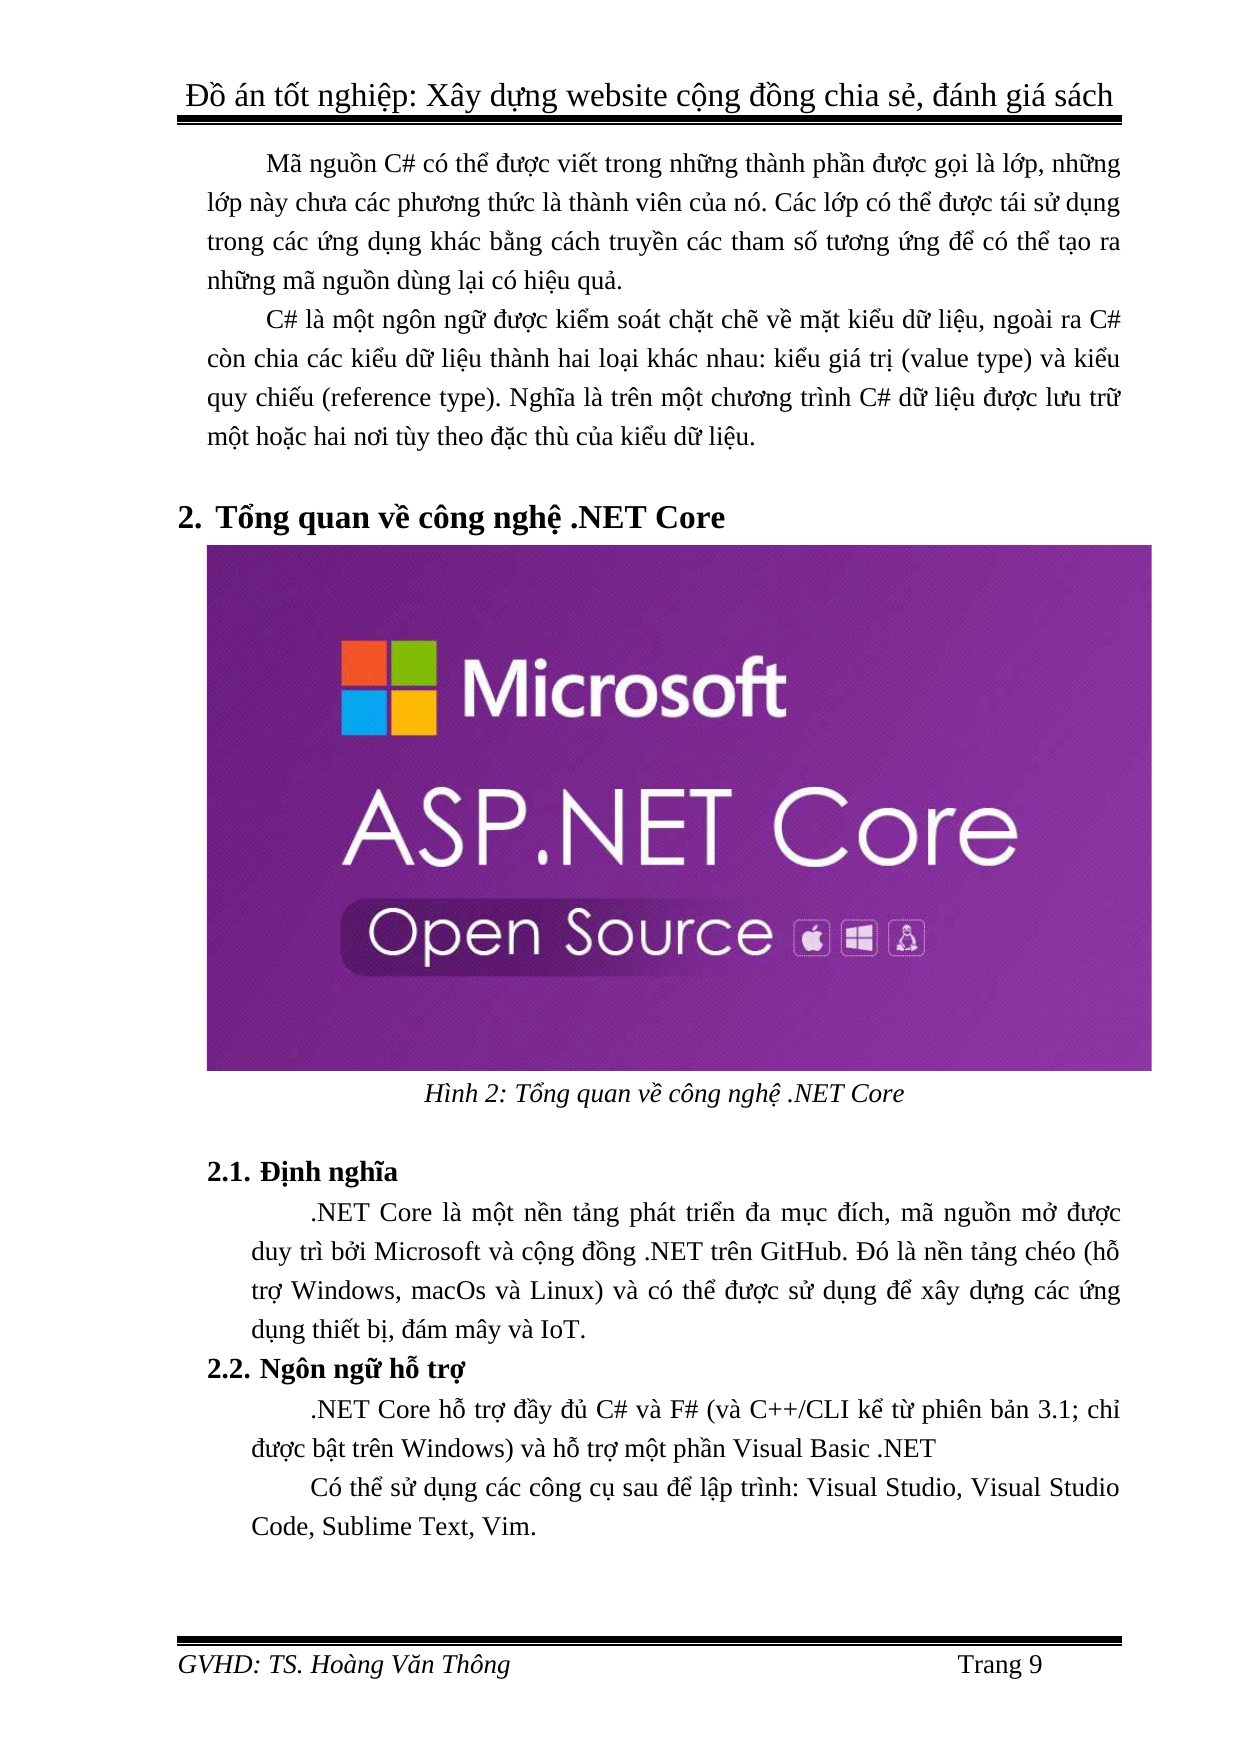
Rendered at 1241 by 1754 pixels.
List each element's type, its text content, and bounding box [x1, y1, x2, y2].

text .NET Core là một nền tảng phát triển đa mục đích, mã nguồn mở được duy trì bởi Microsoft và cộng đồng .NET trên GitHub. Đó là nền tảng chéo (hỗ trợ Windows, macOs và Linux) và có thể được sử dụng để xây dựng các ứng dụng thiết bị, đám mây và IoT. [251, 1196, 1122, 1344]
picture [206, 545, 1152, 1071]
list Tổng quan về công nghệ .NET Core [177, 497, 1122, 536]
list Ngôn ngữ hỗ trợ [207, 1352, 1122, 1385]
text Mã nguồn C# có thể được viết trong những thành phần được gọi là lớp, những lớp này chưa các phương thức là thành viên của nó. Các lớp có thể được tái sử dụng trong các ứng dụng khác bằng cách truyền các tham số tương ứng để có thể tạo ra những mã nguồn dùng lại có hiệu quả. [207, 148, 1122, 295]
text C# là một ngôn ngữ được kiểm soát chặt chẽ về mặt kiểu dữ liệu, ngoài ra C# còn chia các kiểu dữ liệu thành hai loại khác nhau: kiểu giá trị (value type) và kiểu quy chiếu (reference type). Nghĩa là trên một chương trình C# dữ liệu được lưu trữ một hoặc hai nơi tùy theo đặc thù của kiểu dữ liệu. [207, 303, 1122, 451]
list .NET Core hỗ trợ đầy đủ C# và F# (và C++/CLI kể từ phiên bản 3.1; chỉ được bật trên Windows) và hỗ trợ một phần Visual Basic .NET [251, 1393, 1122, 1463]
list Hình 2: Tổng quan về công nghệ .NET Core [207, 1077, 1122, 1108]
list Có thể sử dụng các công cụ sau để lập trình: Visual Studio, Visual Studio Code, Sublime Text, Vim. [251, 1471, 1122, 1541]
list Định nghĩa [207, 1154, 1122, 1188]
